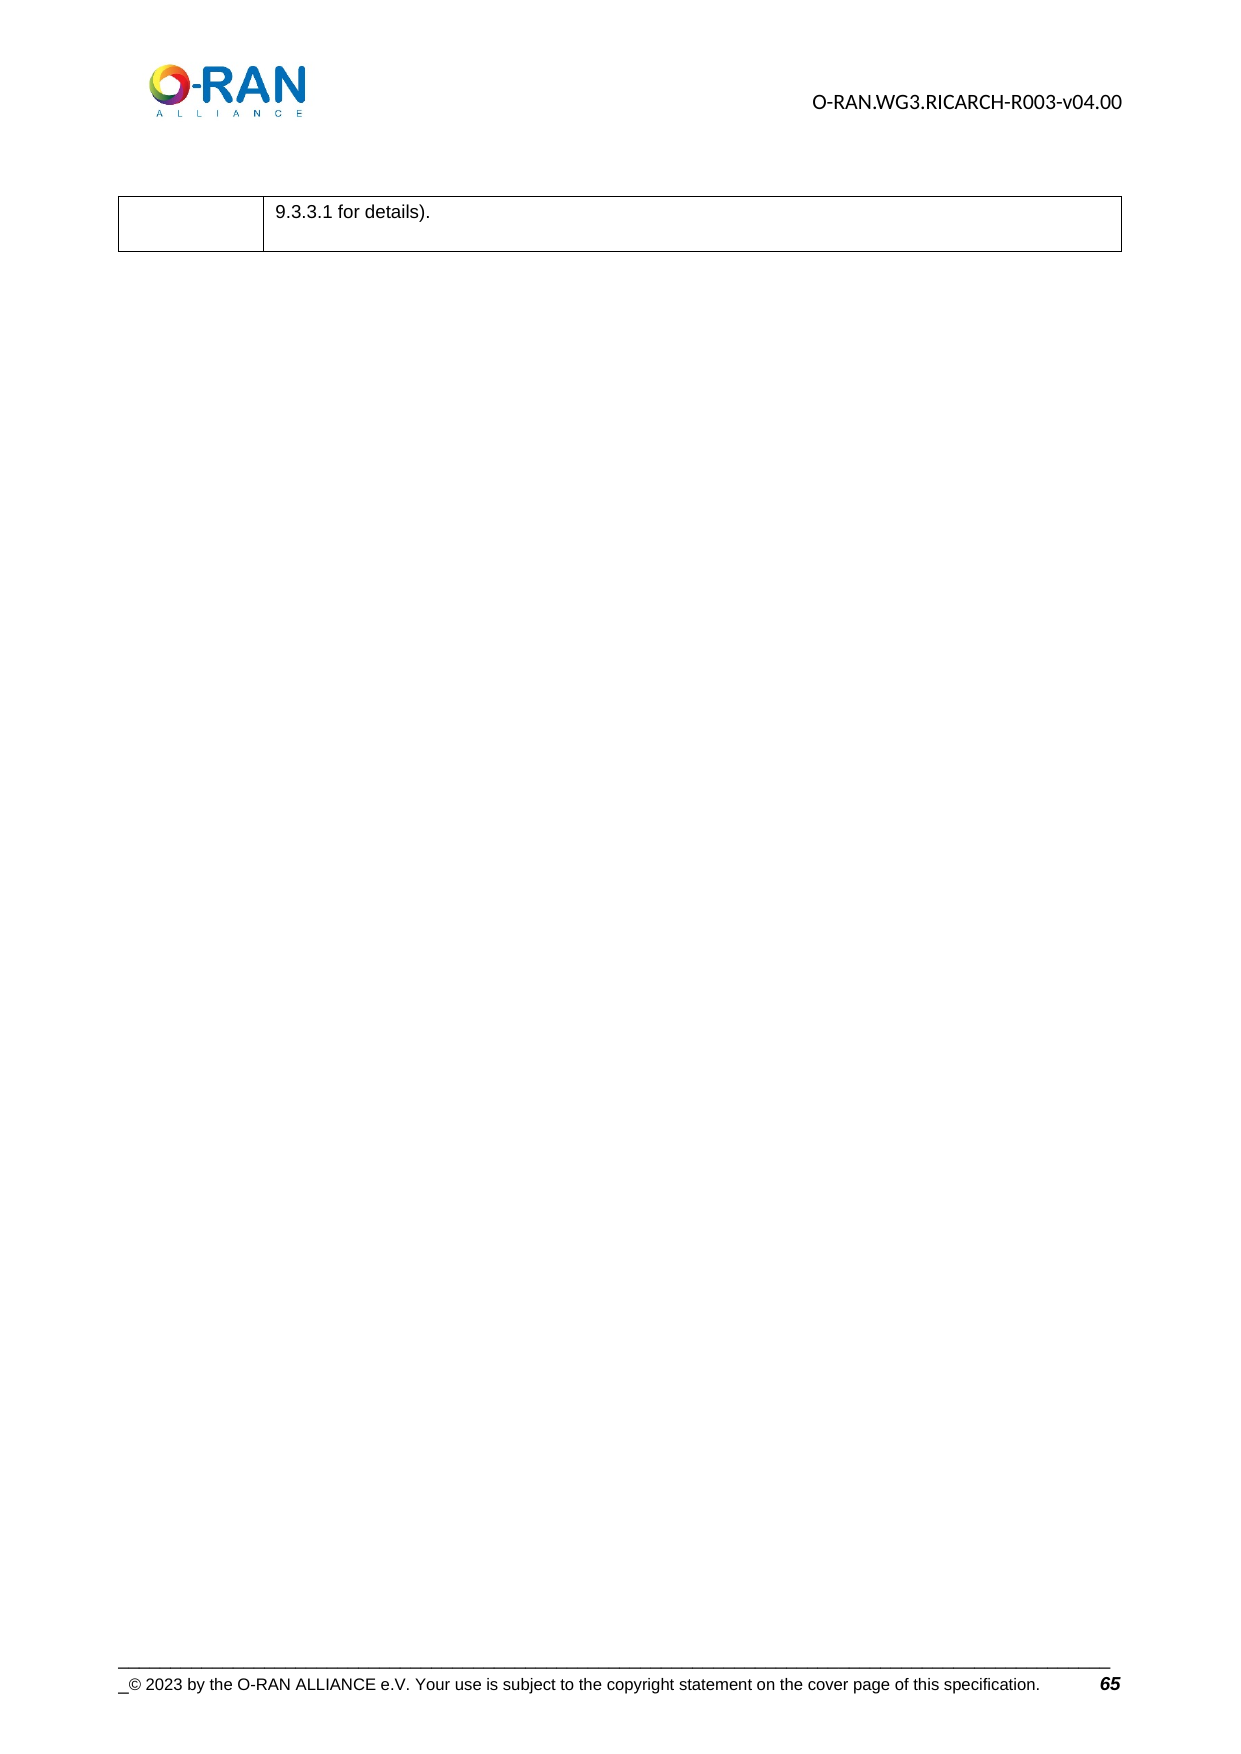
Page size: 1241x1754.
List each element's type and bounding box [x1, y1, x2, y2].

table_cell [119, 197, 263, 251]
picture [139, 51, 315, 123]
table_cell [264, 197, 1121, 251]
